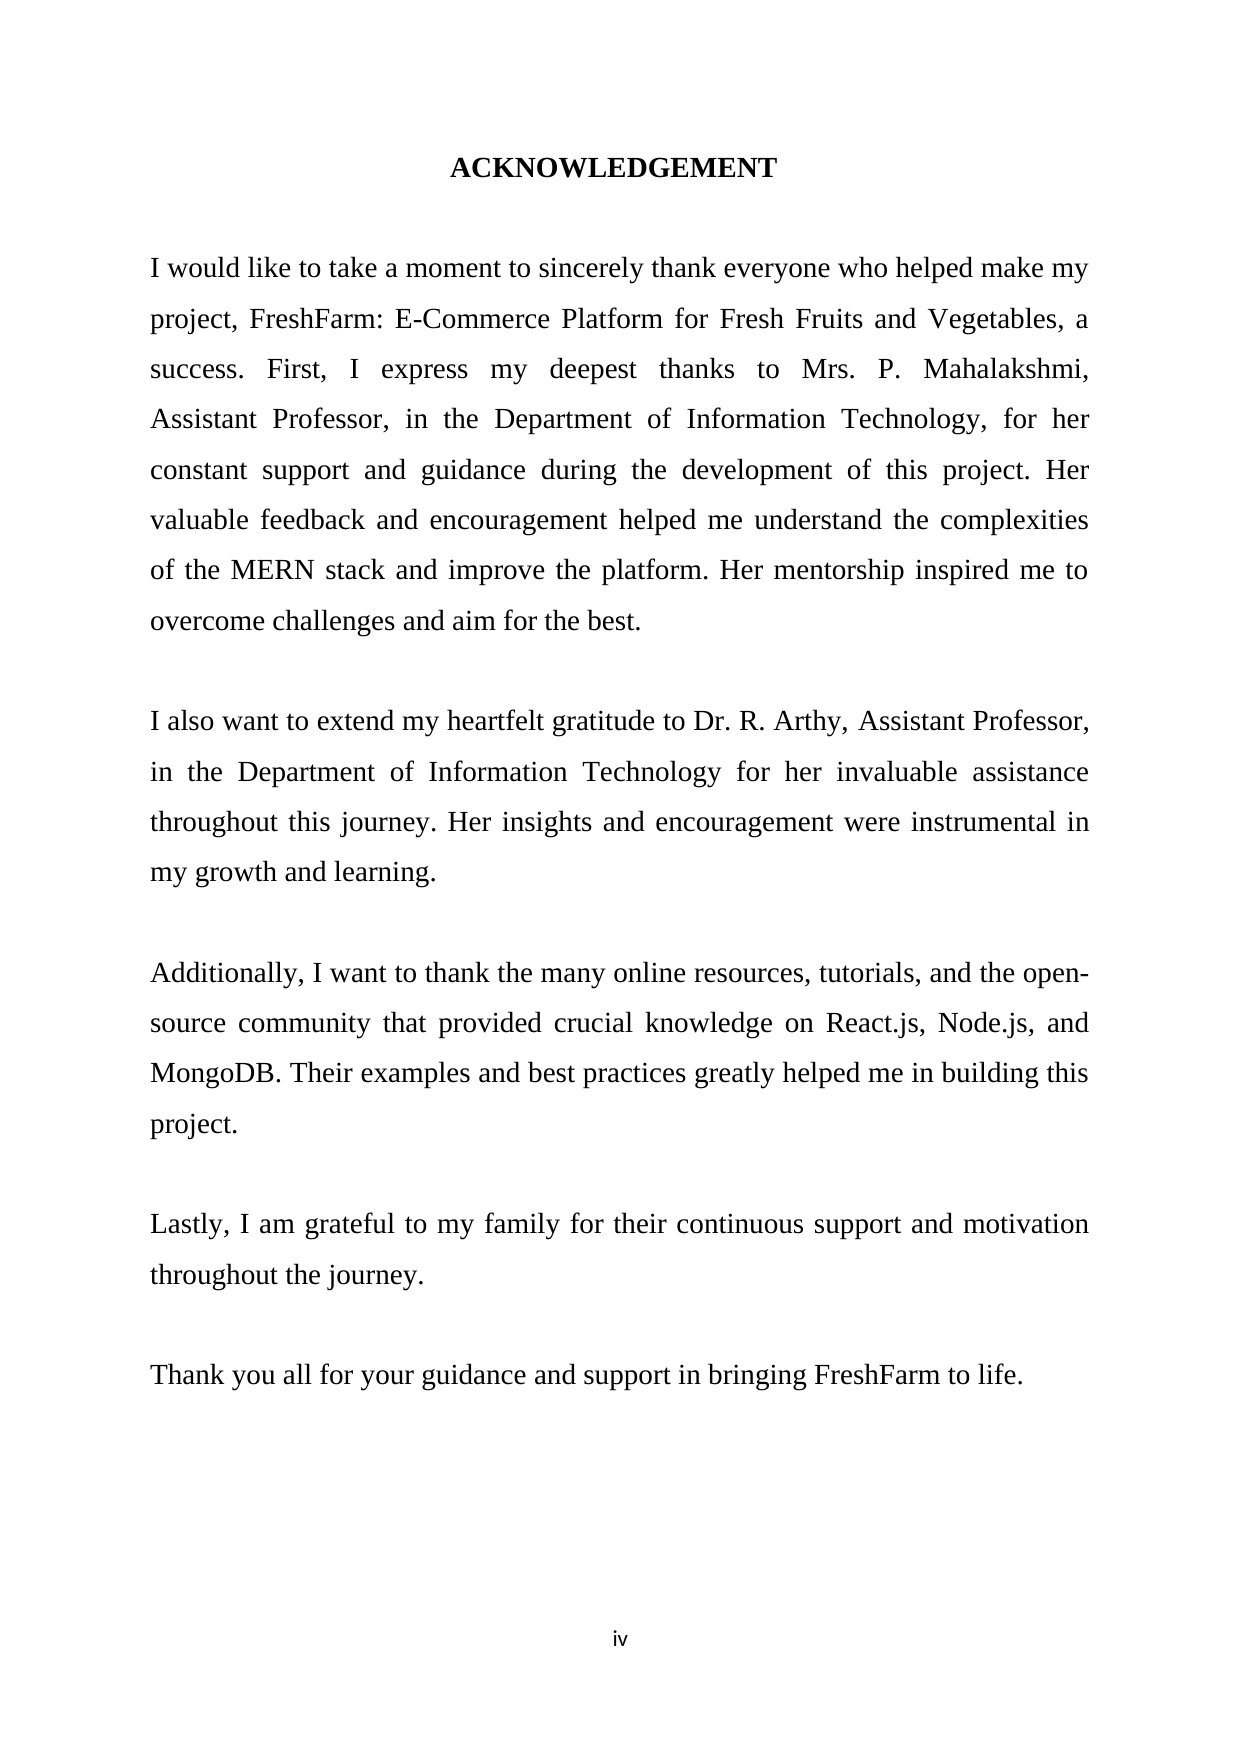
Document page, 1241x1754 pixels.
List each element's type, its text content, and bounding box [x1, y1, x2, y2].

text Thank you all for your guidance and support in bringing FreshFarm to life. [150, 1357, 1090, 1391]
text Lastly, I am grateful to my family for their continuous support and motivation throughout the journey. [150, 1207, 1090, 1290]
text I would like to take a moment to sincerely thank everyone who helped make my project, FreshFarm: E-Commerce Platform for Fresh Fruits and Vegetables, a success. First, I express my deepest thanks to Mrs. P. Mahalakshmi, Assistant Professor, in the Department of Information Technology, for her constant support and guidance during the development of this project. Her valuable feedback and encouragement helped me understand the complexities of the MERN stack and improve the platform. Her mentorship inspired me to overcome challenges and aim for the best. [150, 251, 1090, 636]
text Additionally, I want to thank the many online resources, tutorials, and the open-source community that provided crucial knowledge on React.js, Node.js, and MongoDB. Their examples and best practices greatly helped me in building this project. [150, 955, 1090, 1139]
text I also want to extend my heartfelt gratitude to Dr. R. Arthy, Assistant Professor, in the Department of Information Technology for her invaluable assistance throughout this journey. Her insights and encouragement were instrumental in my growth and learning. [150, 703, 1090, 888]
text ACKNOWLEDGEMENT [375, 150, 1090, 183]
